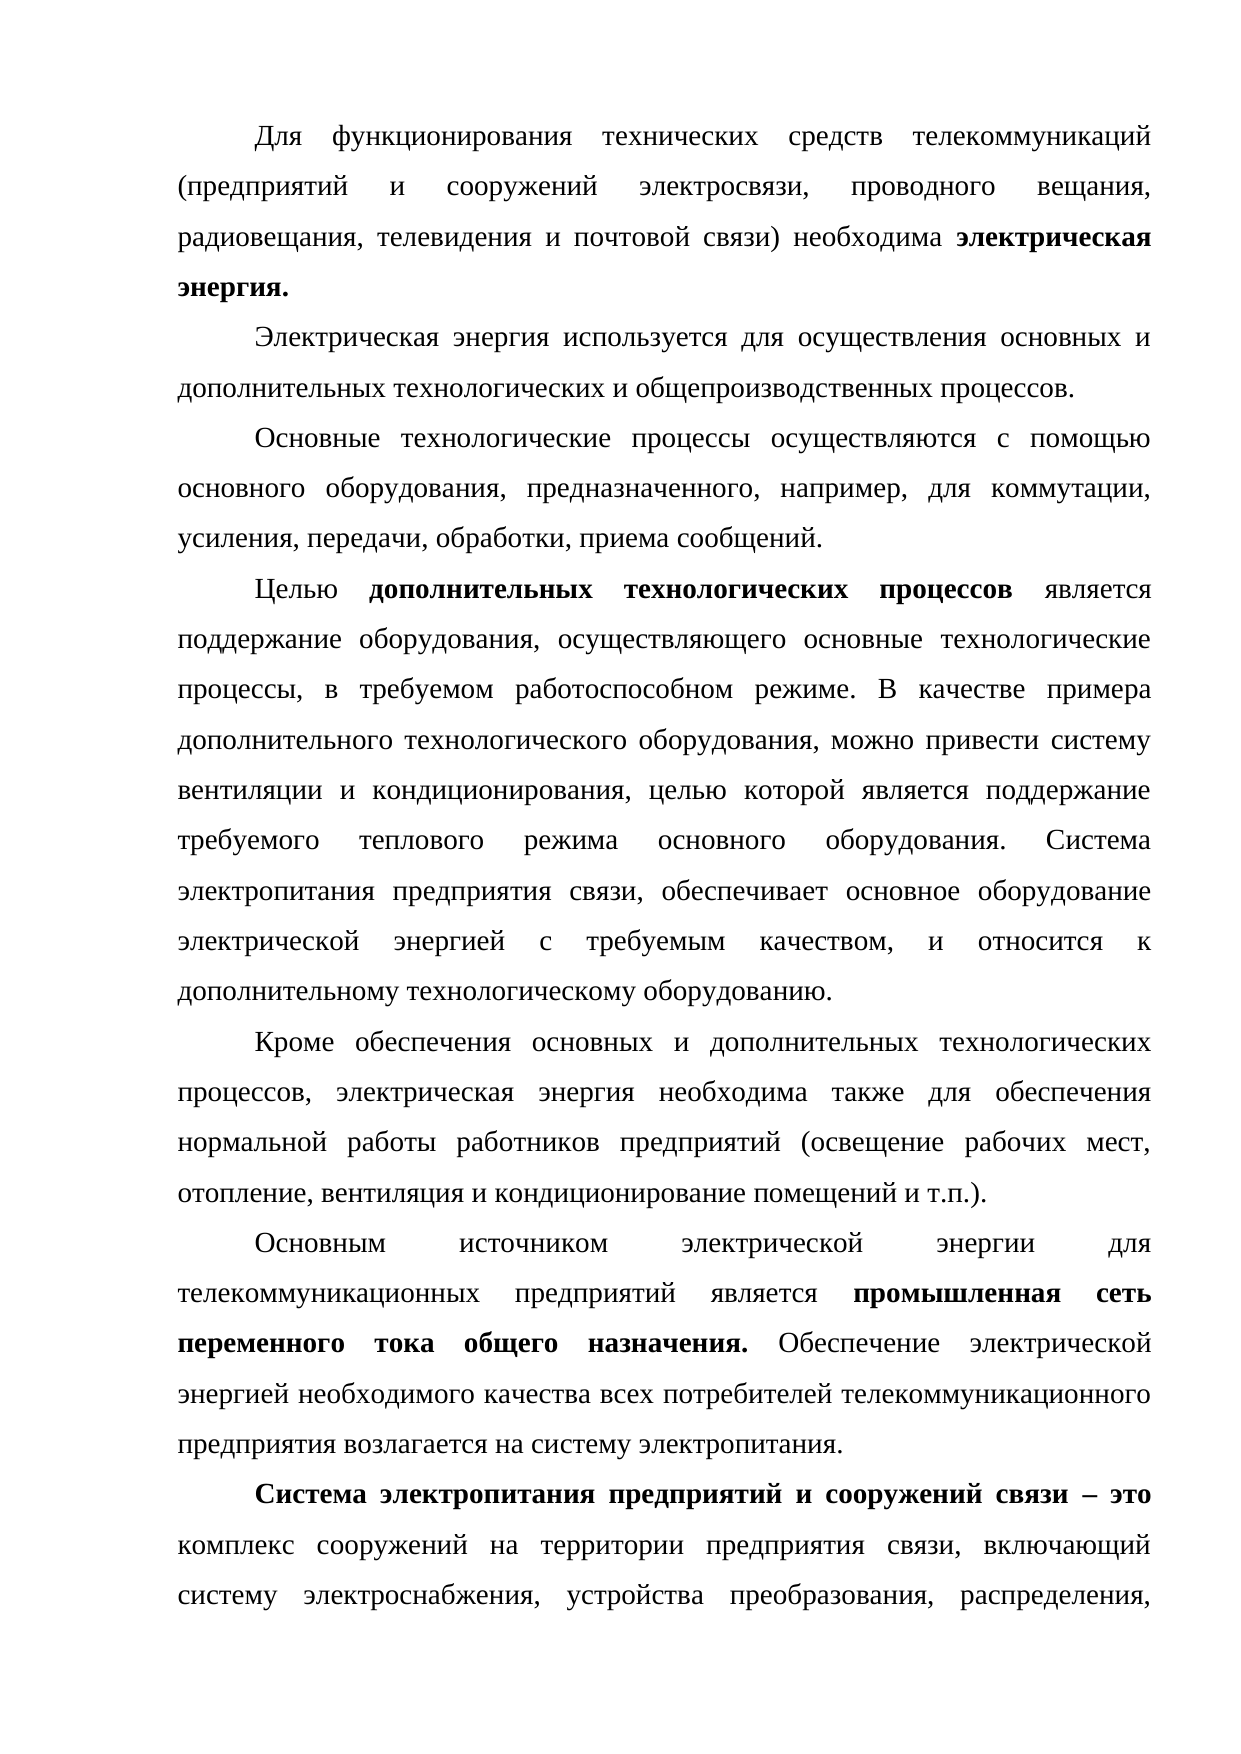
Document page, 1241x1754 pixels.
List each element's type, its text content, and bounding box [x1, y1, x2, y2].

text Кроме обеспечения основных и дополнительных технологических процессов, электрическая энергия необходима также для обеспечения нормальной работы работников предприятий (освещение рабочих мест, отопление, вентиляция и кондиционирование помещений и т.п.). [177, 1024, 1152, 1208]
text Для функционирования технических средств телекоммуникаций (предприятий и сооружений электросвязи, проводного вещания, радиовещания, телевидения и почтовой связи) необходима электрическая энергия. [177, 118, 1152, 303]
text Целью дополнительных технологических процессов является поддержание оборудования, осуществляющего основные технологические процессы, в требуемом работоспособном режиме. В качестве примера дополнительного технологического оборудования, можно привести систему вентиляции и кондиционирования, целью которой является поддержание требуемого теплового режима основного оборудования. Система электропитания предприятия связи, обеспечивает основное оборудование электрической энергией с требуемым качеством, и относится к дополнительному технологическому оборудованию. [177, 571, 1152, 1007]
text Электрическая энергия используется для осуществления основных и дополнительных технологических и общепроизводственных процессов. [177, 319, 1152, 403]
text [177, 1477, 1152, 1611]
text Основные технологические процессы осуществляются с помощью основного оборудования, предназначенного, например, для коммутации, усиления, передачи, обработки, приема сообщений. [177, 420, 1152, 554]
text Основным источником электрической энергии для телекоммуникационных предприятий является промышленная сеть переменного тока общего назначения. Обеспечение электрической энергией необходимого качества всех потребителей телекоммуникационного предприятия возлагается на систему электропитания. [177, 1225, 1152, 1460]
